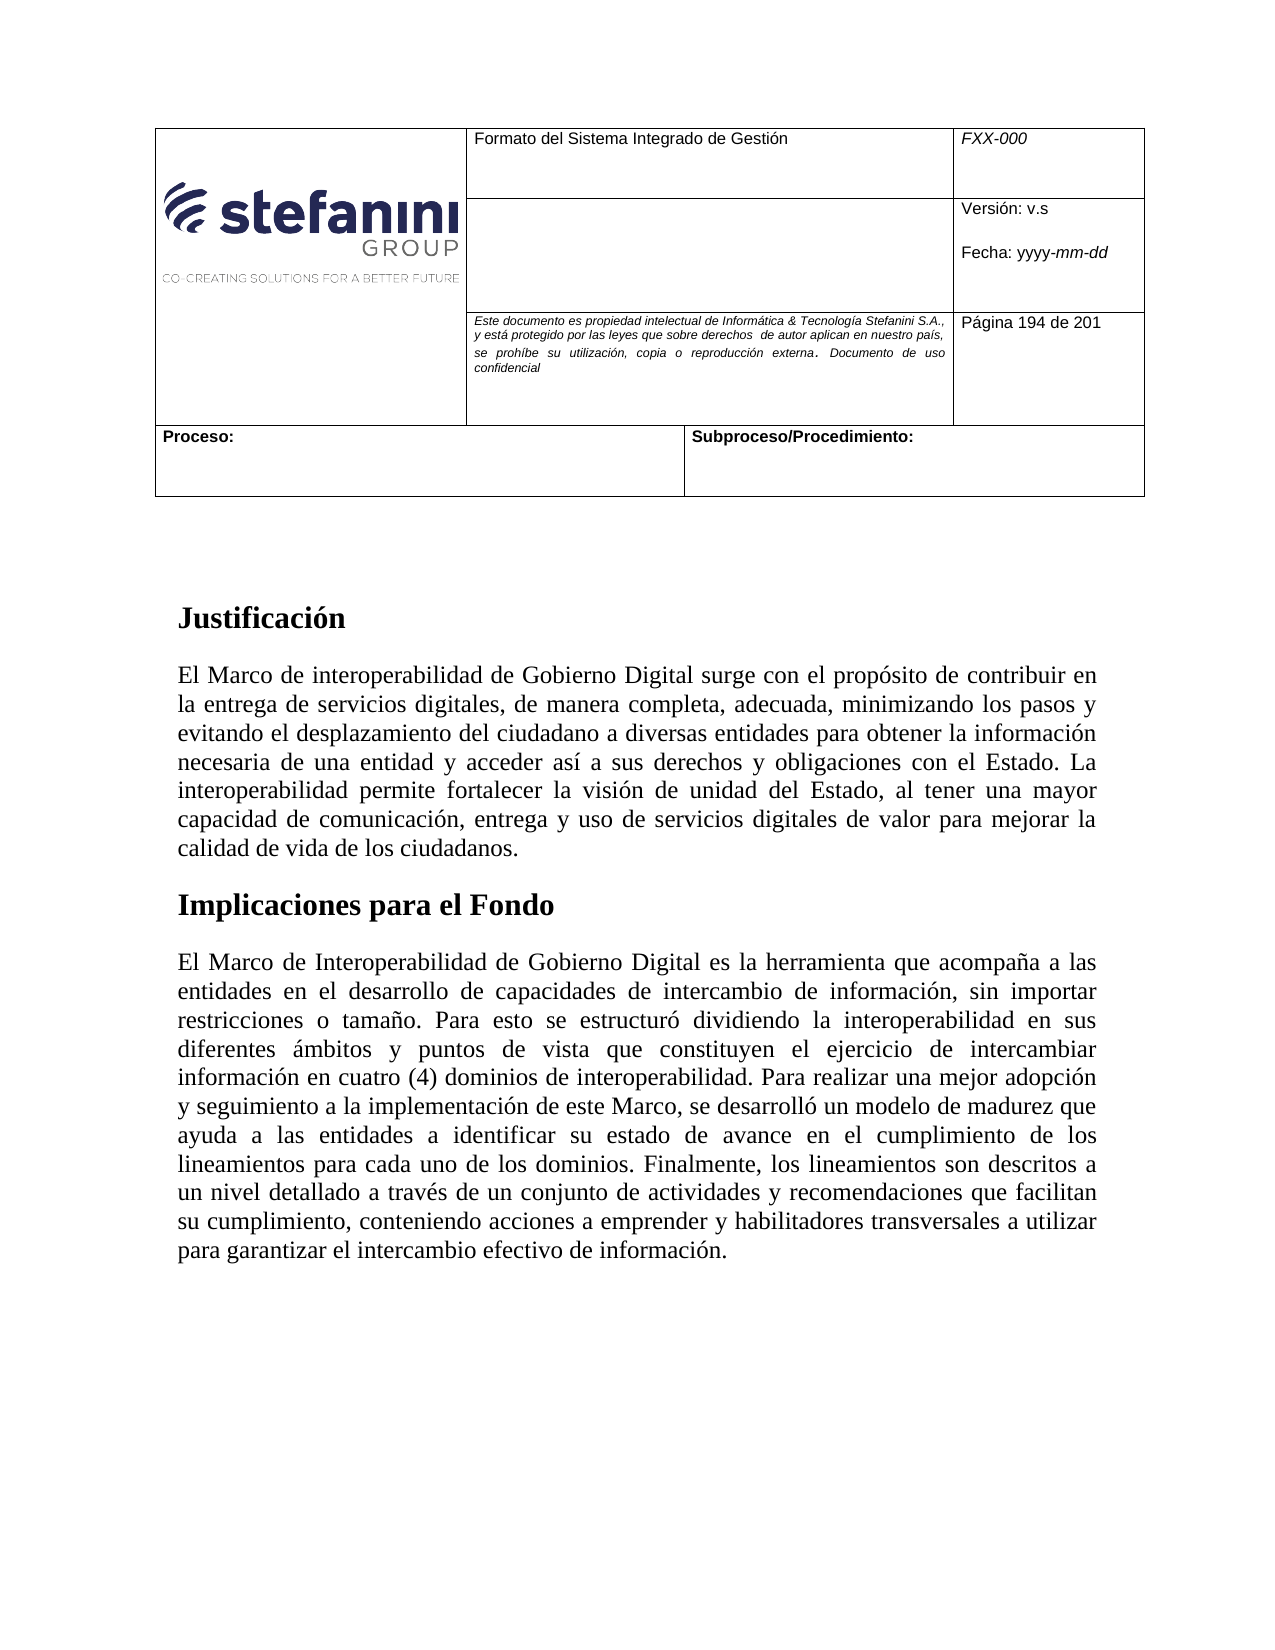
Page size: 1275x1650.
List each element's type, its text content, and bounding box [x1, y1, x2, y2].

text El Marco de interoperabilidad de Gobierno Digital surge con el propósito de contribuir en la entrega de servicios digitales, de manera completa, adecuada, minimizando los pasos y evitando el desplazamiento del ciudadano a diversas entidades para obtener la información necesaria de una entidad y acceder así a sus derechos y obligaciones con el Estado. La interoperabilidad permite fortalecer la visión de unidad del Estado, al tener una mayor capacidad de comunicación, entrega y uso de servicios digitales de valor para mejorar la calidad de vida de los ciudadanos. [177, 660, 1098, 862]
subtitle Justificación [177, 599, 1098, 635]
picture [162, 182, 460, 286]
subtitle Implicaciones para el Fondo [177, 887, 1098, 922]
text El Marco de Interoperabilidad de Gobierno Digital es la herramienta que acompaña a las entidades en el desarrollo de capacidades de intercambio de información, sin importar restricciones o tamaño. Para esto se estructuró dividiendo la interoperabilidad en sus diferentes ámbitos y puntos de vista que constituyen el ejercicio de intercambiar información en cuatro (4) dominios de interoperabilidad. Para realizar una mejor adopción y seguimiento a la implementación de este Marco, se desarrolló un modelo de madurez que ayuda a las entidades a identificar su estado de avance en el cumplimiento de los lineamientos para cada uno de los dominios. Finalmente, los lineamientos son descritos a un nivel detallado a través de un conjunto de actividades y recomendaciones que facilitan su cumplimiento, conteniendo acciones a emprender y habilitadores transversales a utilizar para garantizar el intercambio efectivo de información. [177, 947, 1098, 1264]
